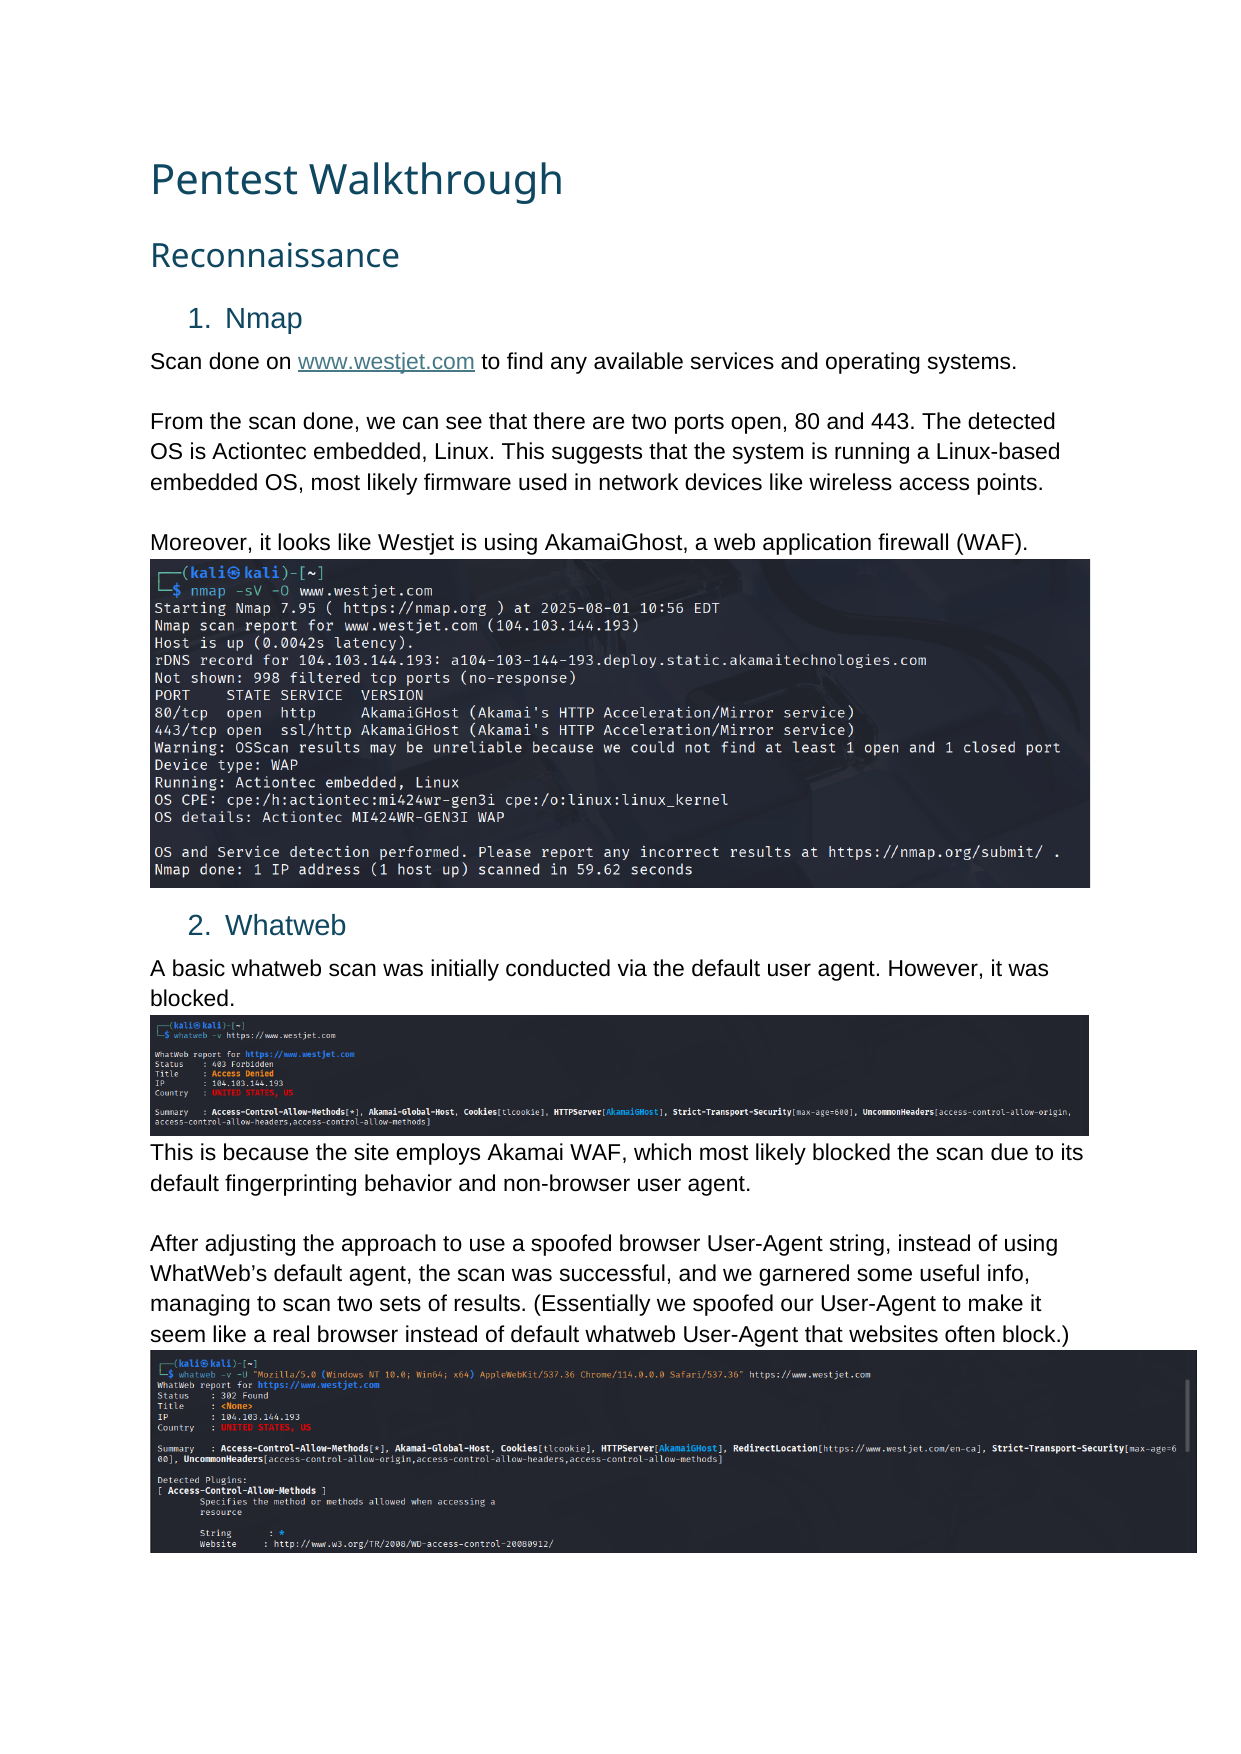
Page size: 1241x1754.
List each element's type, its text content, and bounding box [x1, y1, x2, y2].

picture [150, 1015, 1089, 1136]
text This is because the site employs Akamai WAF, which most likely blocked the scan due to its default fingerprinting behavior and non-browser user agent. [150, 1139, 1090, 1196]
text Scan done on www.westjet.com to find any available services and operating systems. [150, 348, 1090, 374]
text From the scan done, we can see that there are two ports open, 80 and 443. The detected OS is Actiontec embedded, Linux. This suggests that the system is running a Linux-based embedded OS, most likely firmware used in network devices like wireless access points. [150, 408, 1090, 495]
subtitle Pentest Walkthrough [150, 150, 1090, 207]
picture [150, 559, 1091, 888]
picture [150, 1350, 1197, 1553]
text After adjusting the approach to use a spoofed browser User-Agent string, instead of using WhatWeb’s default agent, the scan was successful, and we garnered some useful info, managing to scan two sets of results. (Essentially we spoofed our User-Agent to make it seem like a real browser instead of default whatweb User-Agent that websites often block.) [150, 1200, 1090, 1347]
text Moreover, it looks like Westjet is using AkamaiGhost, a web application firewall (WAF). [150, 529, 1090, 555]
subtitle Reconnaissance [150, 232, 1090, 277]
text A basic whatweb scan was initially conducted via the default user agent. However, it was blocked. [150, 955, 1090, 1011]
subtitle Nmap [187, 301, 1090, 334]
subtitle Whatweb [187, 908, 1090, 941]
